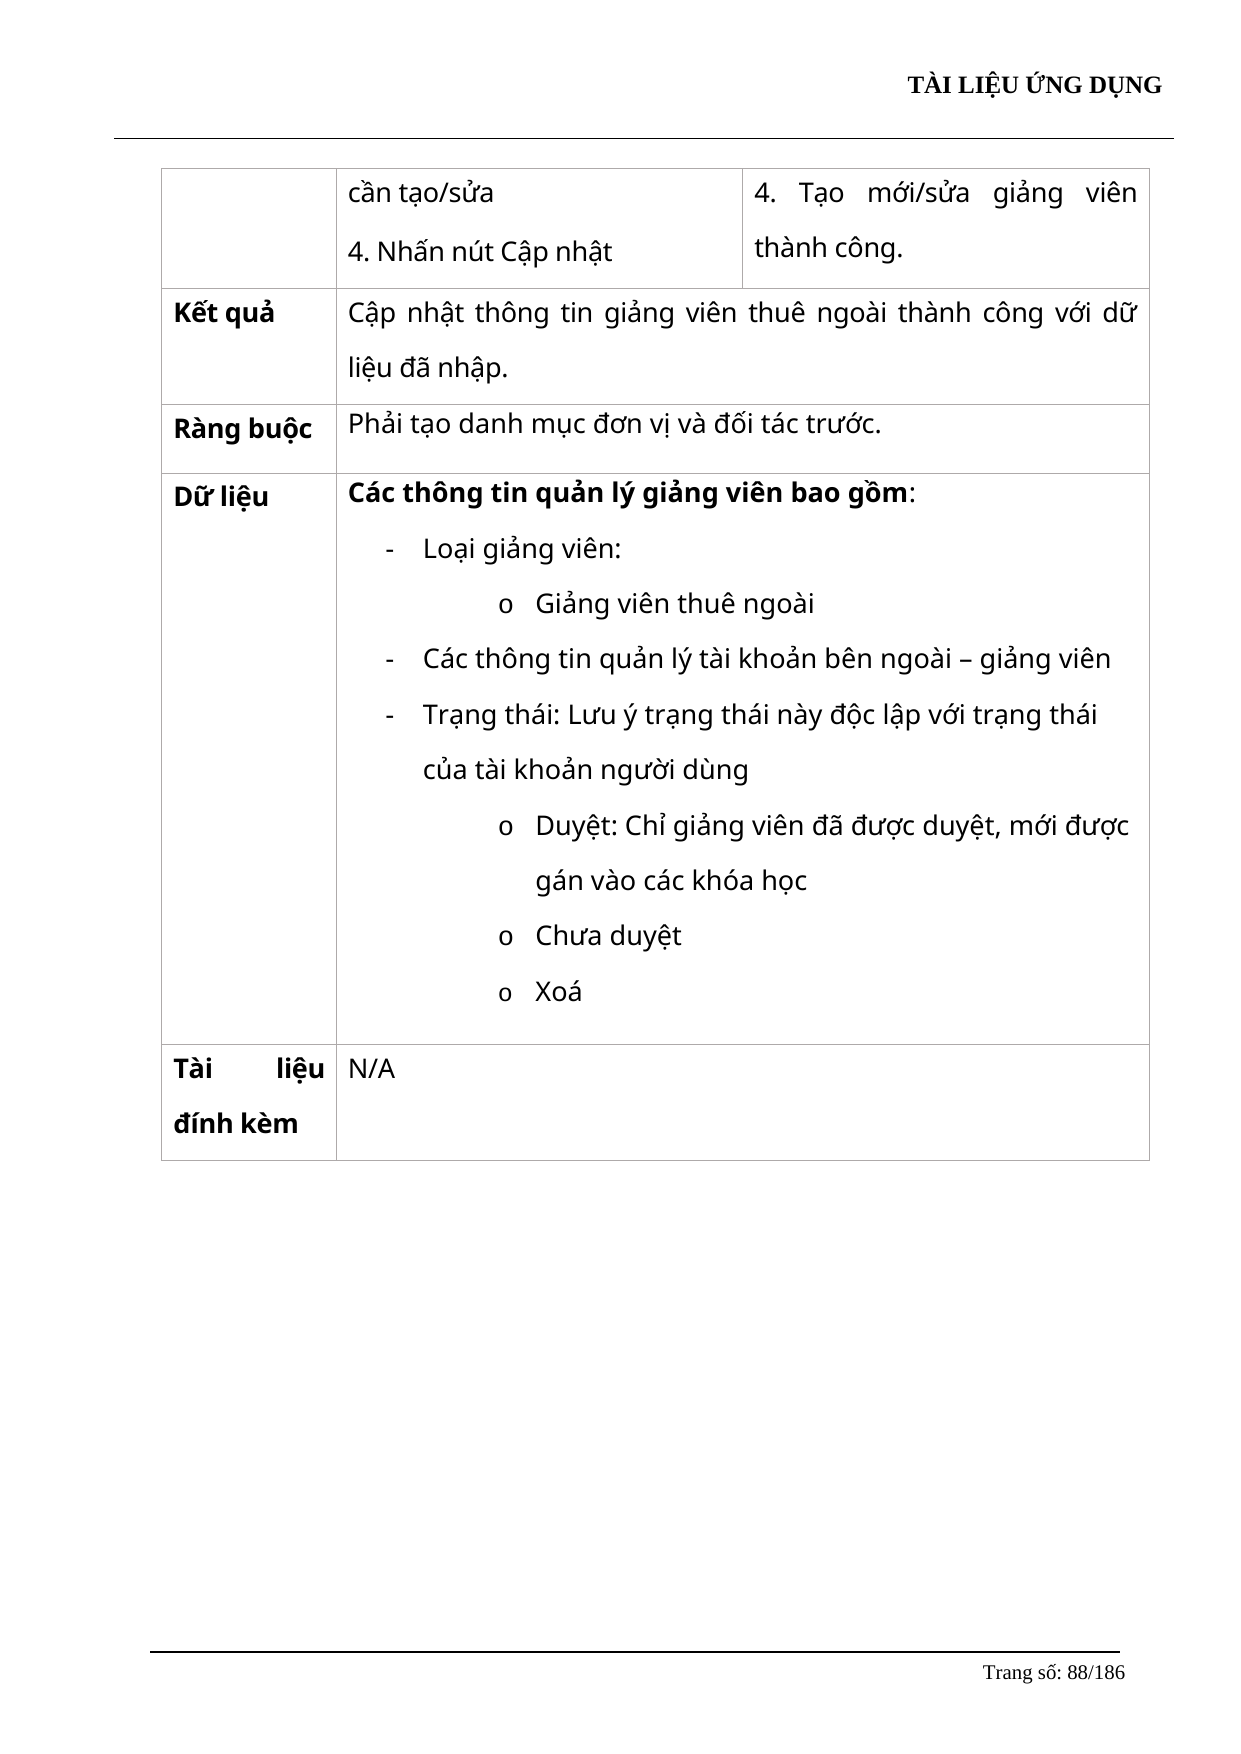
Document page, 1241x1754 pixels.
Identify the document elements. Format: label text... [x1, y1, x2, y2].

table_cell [337, 169, 742, 288]
table_cell Tài liệu đính kèm [162, 1045, 336, 1160]
table_cell Cập nhật thông tin giảng viên thuê ngoài thành công với dữ liệu đã nhập. [337, 289, 1149, 404]
table_cell Dữ liệu [162, 474, 336, 1044]
table_cell Phải tạo danh mục đơn vị và đối tác trước. [337, 405, 1149, 473]
table_cell N/A [337, 1045, 1149, 1160]
table_cell Ràng buộc [162, 405, 336, 473]
table_cell Các thông tin quản lý giảng viên bao gồm: Loại giảng viên: Giảng viên thuê ngoài Các thông tin quản lý tài khoản bên ngoài – giảng viên Trạng thái: Lưu ý trạng thái này độc lập với trạng thái của tài khoản người dùng Duyệt: Chỉ giảng viên đã được duyệt, mới được gán vào các khóa học Chưa duyệt Xoá [337, 474, 1149, 1044]
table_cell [743, 169, 1149, 288]
table_cell Kết quả [162, 289, 336, 404]
